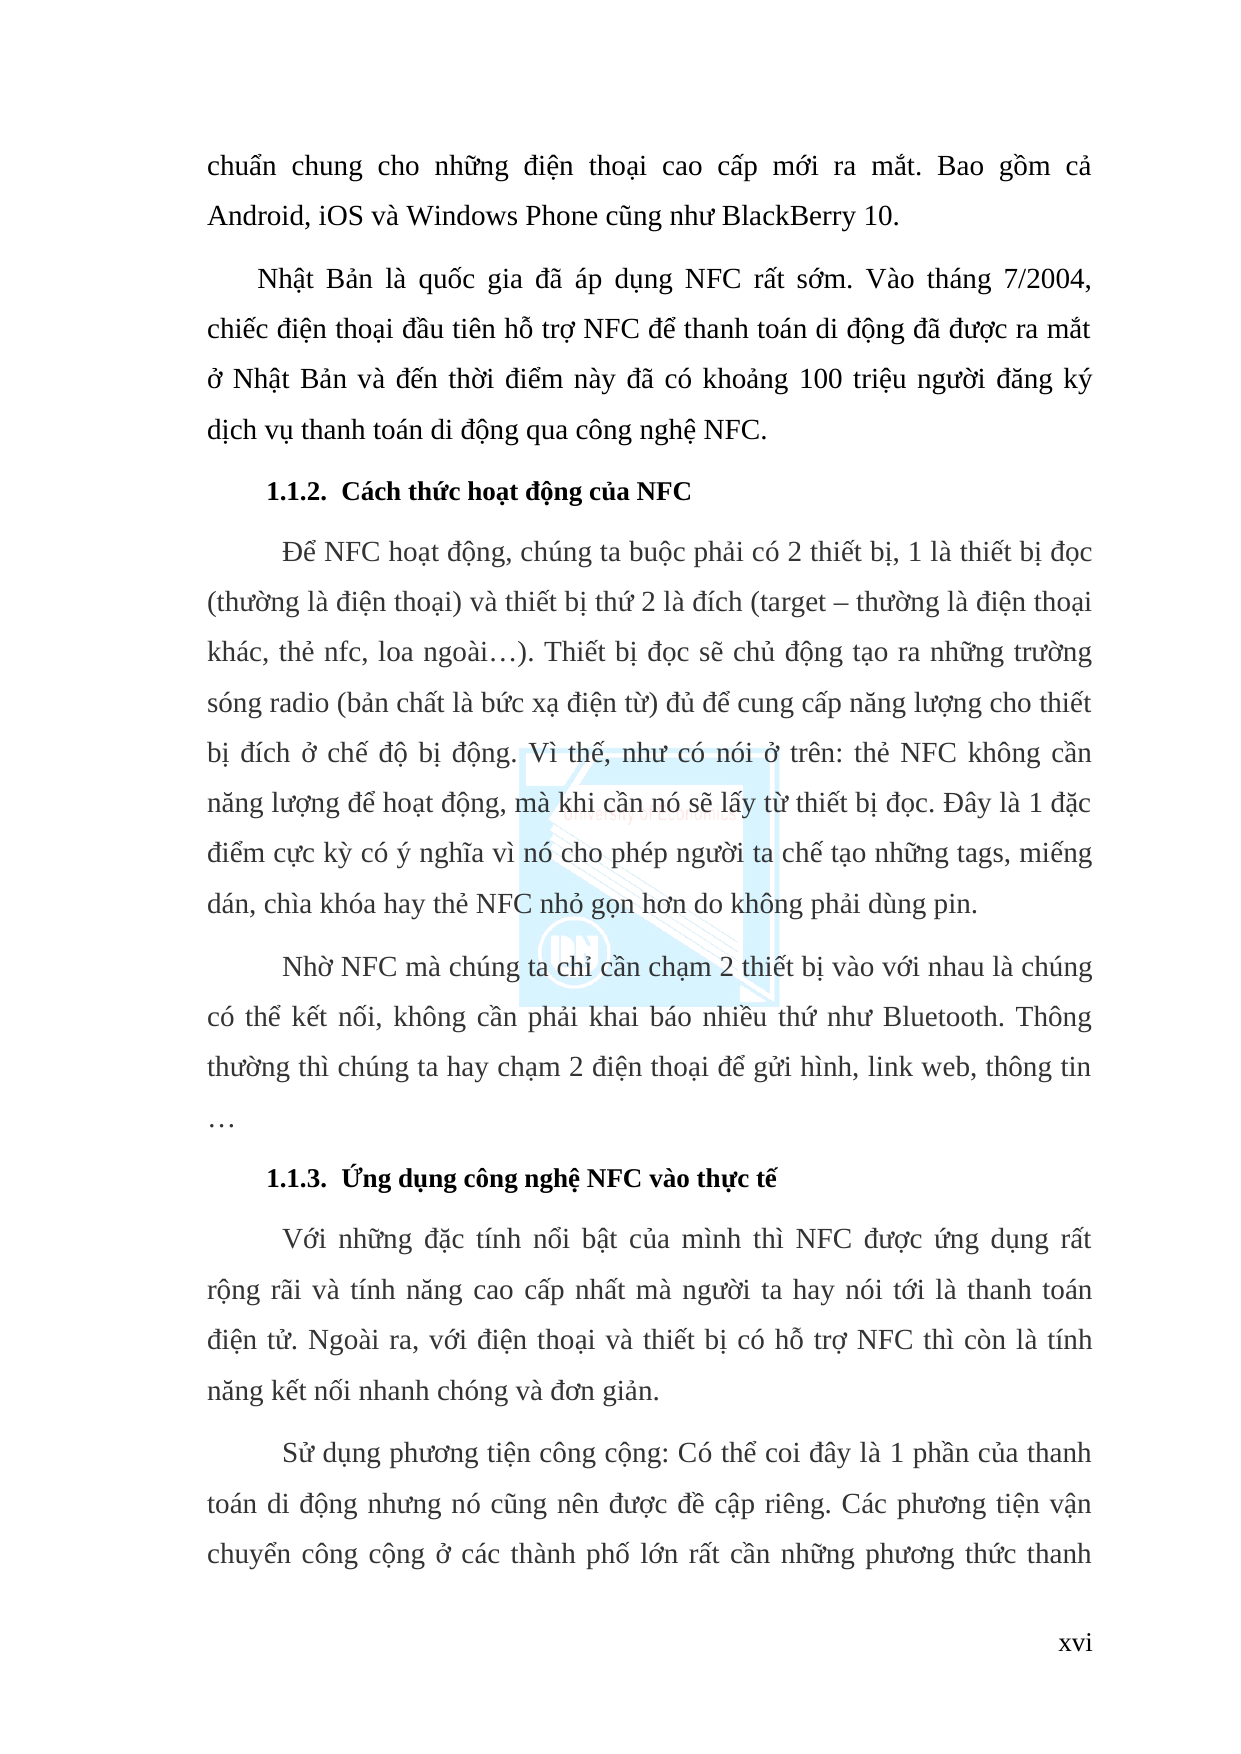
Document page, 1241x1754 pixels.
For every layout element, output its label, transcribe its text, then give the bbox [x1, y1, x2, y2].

text Nhờ NFC mà chúng ta chỉ cần chạm 2 thiết bị vào với nhau là chúng có thể kết nối, không cần phải khai báo nhiều thứ như Bluetooth. Thông thường thì chúng ta hay chạm 2 điện thoại để gửi hình, link web, thông tin … [207, 949, 1092, 1133]
subtitle Cách thức hoạt động của NFC [266, 474, 1092, 506]
subtitle Ứng dụng công nghệ NFC vào thực tế [266, 1162, 1092, 1194]
text Để NFC hoạt động, chúng ta buộc phải có 2 thiết bị, 1 là thiết bị đọc (thường là điện thoại) và thiết bị thứ 2 là đích (target – thường là điện thoại khác, thẻ nfc, loa ngoài…). Thiết bị đọc sẽ chủ động tạo ra những trường sóng radio (bản chất là bức xạ điện từ) đủ để cung cấp năng lượng cho thiết bị đích ở chế độ bị động. Vì thế, như có nói ở trên: thẻ NFC không cần năng lượng để hoạt động, mà khi cần nó sẽ lấy từ thiết bị đọc. Đây là 1 đặc điểm cực kỳ có ý nghĩa vì nó cho phép người ta chế tạo những tags, miếng dán, chìa khóa hay thẻ NFC nhỏ gọn hơn do không phải dùng pin. [207, 534, 1092, 919]
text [207, 1435, 1092, 1569]
text Nhật Bản là quốc gia đã áp dụng NFC rất sớm. Vào tháng 7/2004, chiếc điện thoại đầu tiên hỗ trợ NFC để thanh toán di động đã được ra mắt ở Nhật Bản và đến thời điểm này đã có khoảng 100 triệu người đăng ký dịch vụ thanh toán di động qua công nghệ NFC. [207, 261, 1092, 445]
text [207, 148, 1092, 232]
text Với những đặc tính nổi bật của mình thì NFC được ứng dụng rất rộng rãi và tính năng cao cấp nhất mà người ta hay nói tới là thanh toán điện tử. Ngoài ra, với điện thoại và thiết bị có hỗ trợ NFC thì còn là tính năng kết nối nhanh chóng và đơn giản. [207, 1222, 1092, 1406]
